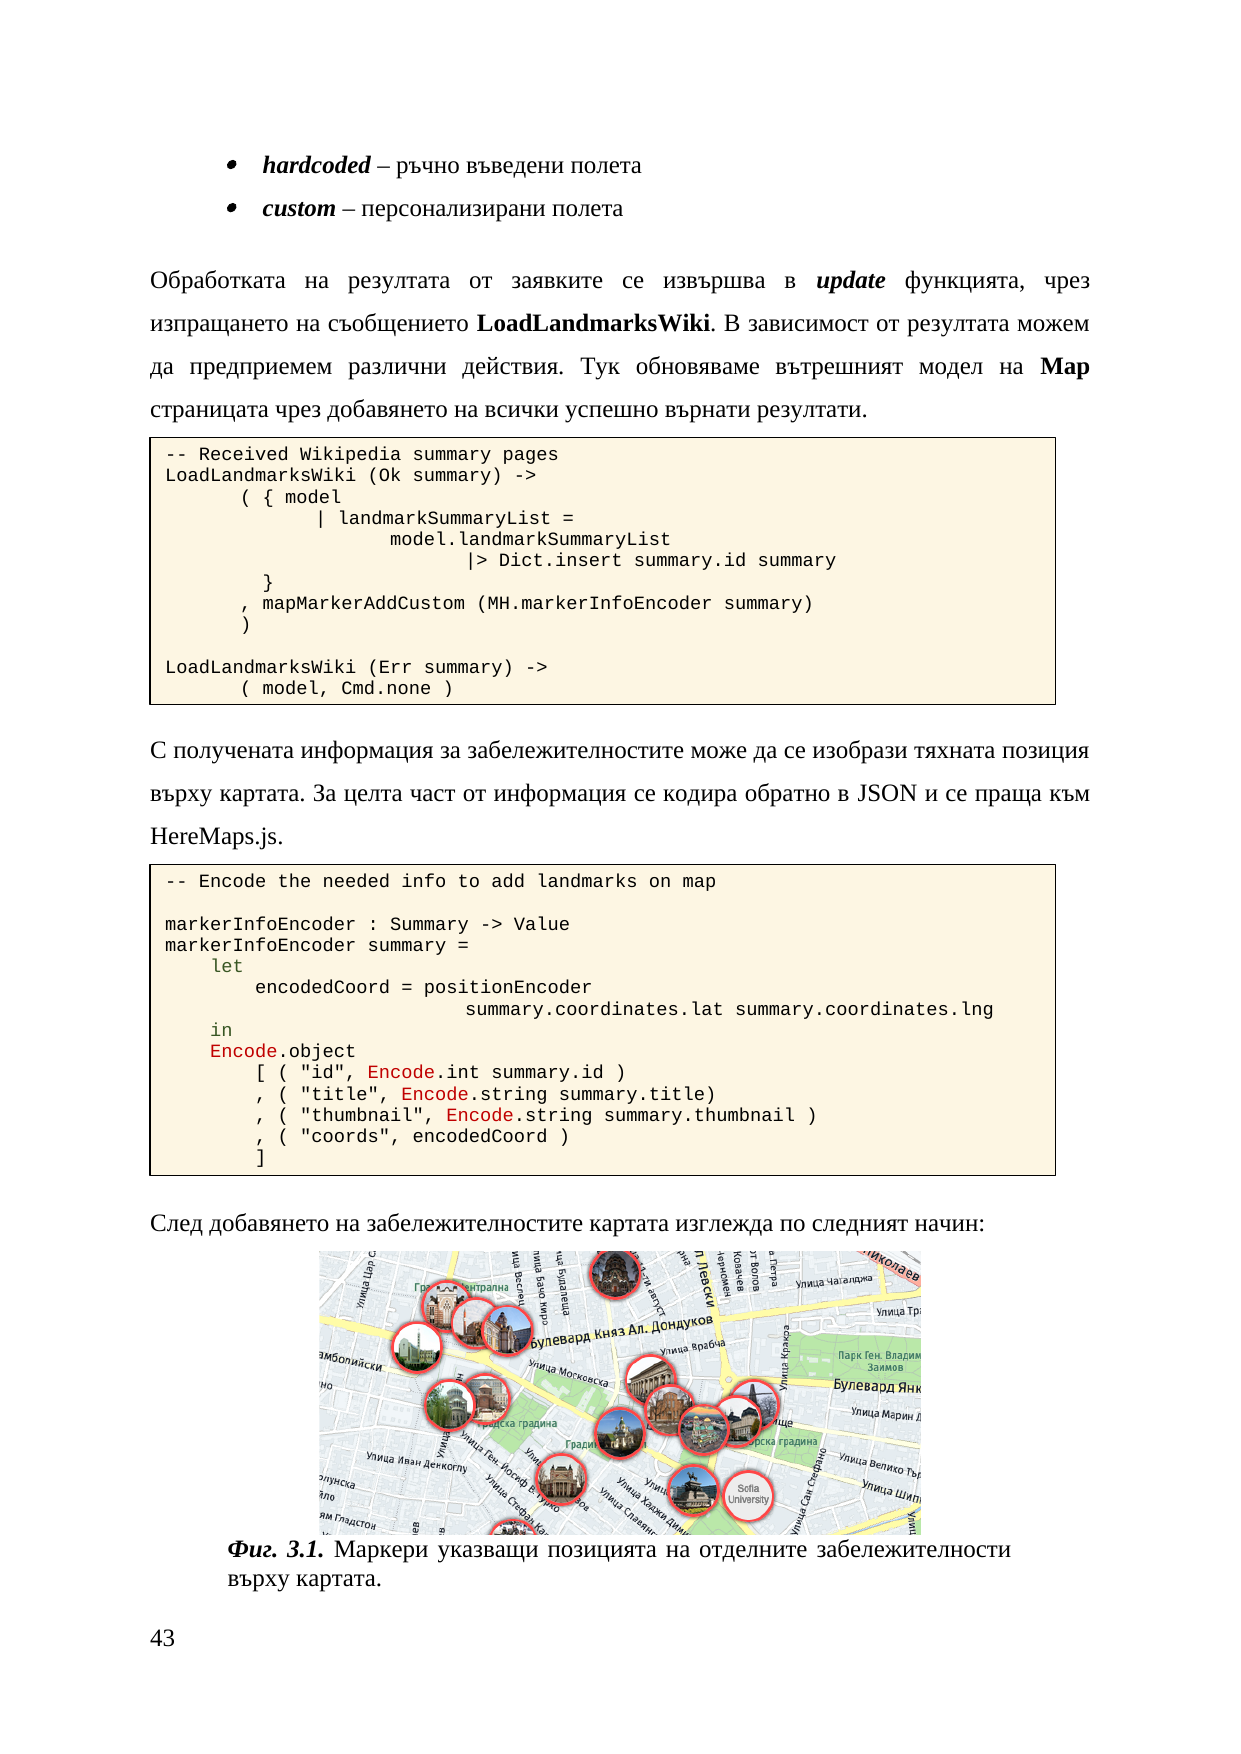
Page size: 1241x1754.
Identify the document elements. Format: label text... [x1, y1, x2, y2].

list hardcoded – ръчно въведени полета [225, 150, 1090, 179]
text С получената информация за забележителностите може да се изобрази тяхната позиция върху картата. За целта част от информация се кодира обратно в JSON и се праща към HereMaps.js. [150, 735, 1090, 850]
list custom – персонализирани полета [225, 193, 1090, 222]
text Обработката на резултата от заявките се извършва в update функцията, чрез изпращането на съобщението LoadLandmarksWiki. В зависимост от резултата можем да предприемем различни действия. Тук обновяваме вътрешният модел на Map страницата чрез добавянето на всички успешно върнати резултати. [150, 265, 1090, 423]
text След добавянето на забележителностите картата изглежда по следният начин: [150, 1208, 1090, 1237]
picture [319, 1251, 921, 1535]
